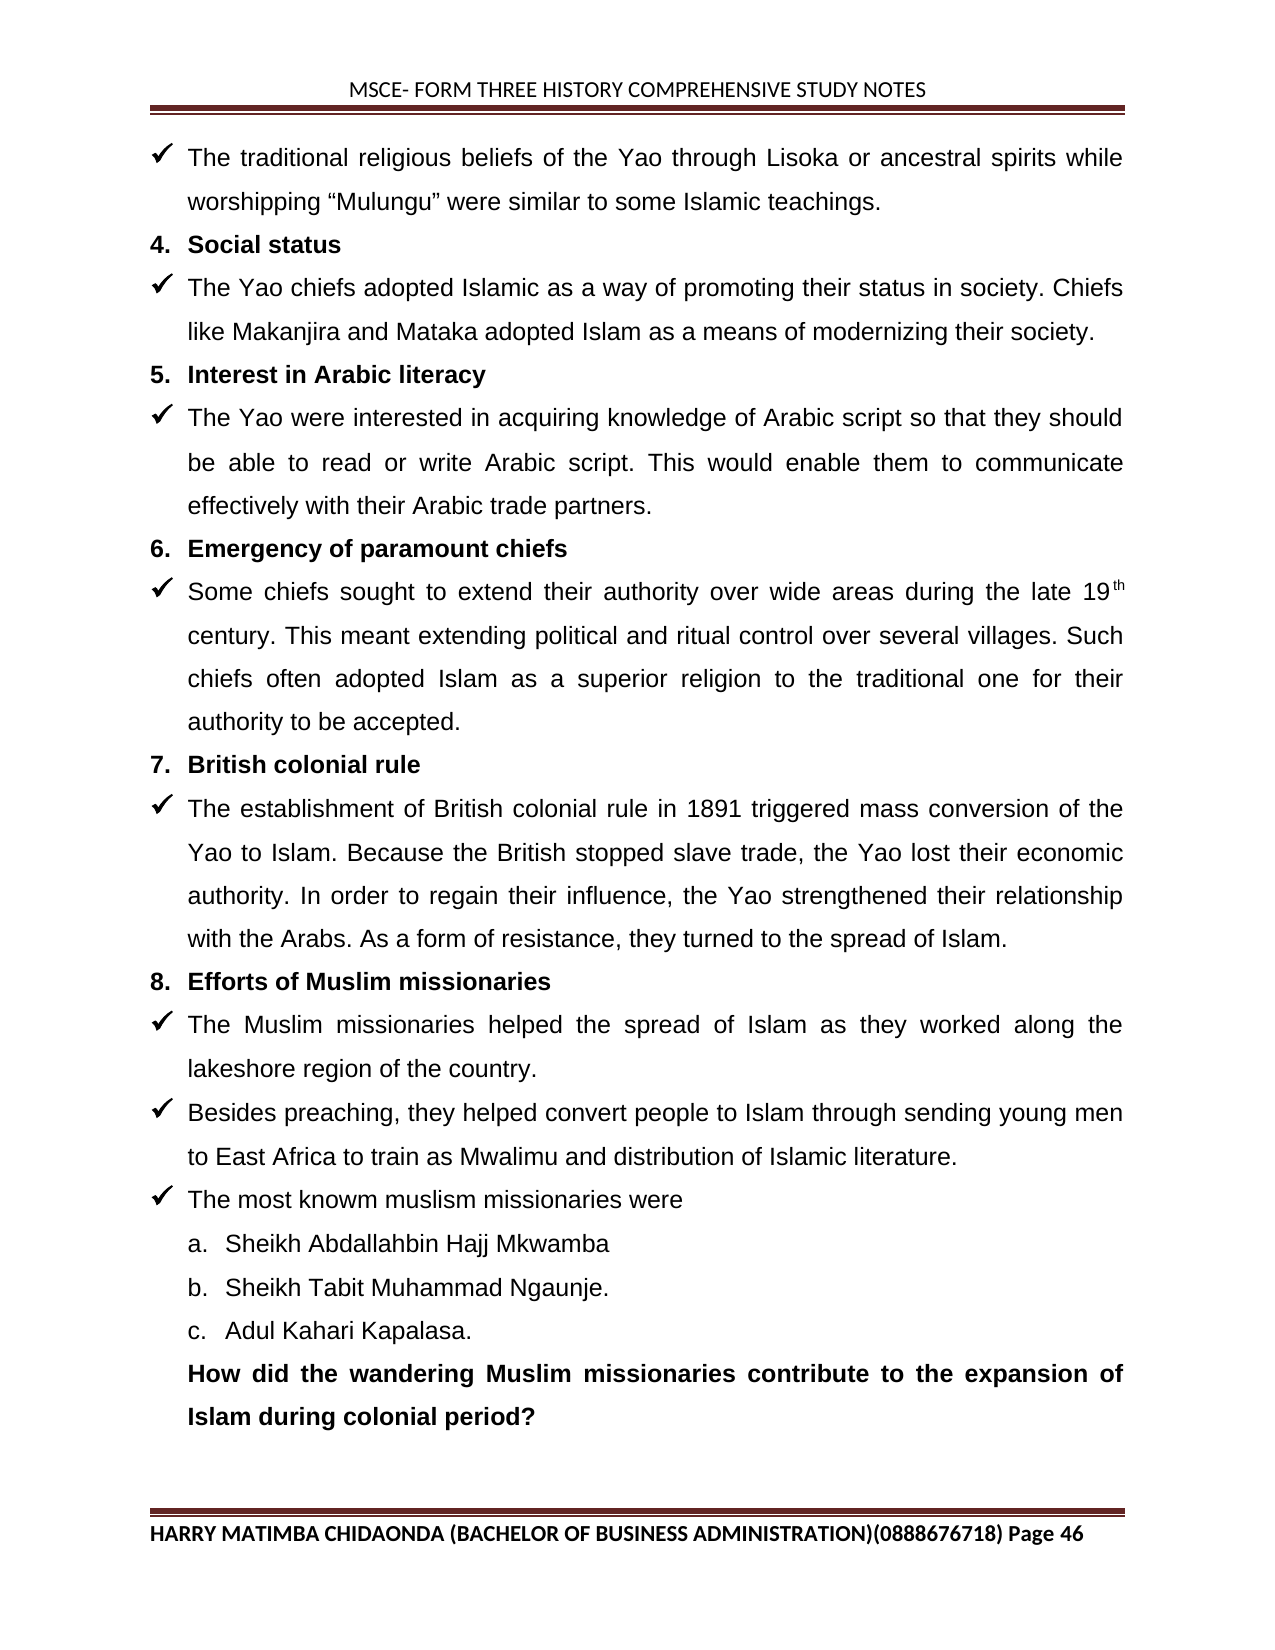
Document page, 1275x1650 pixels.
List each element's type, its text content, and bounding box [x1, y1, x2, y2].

list The establishment of British colonial rule in 1891 triggered mass conversion of the Yao to Islam. Because the British stopped slave trade, the Yao lost their economic authority. In order to regain their influence, the Yao strengthened their relationship with the Arabs. As a form of resistance, they turned to the spread of Islam. [150, 793, 1125, 953]
list Sheikh Abdallahbin Hajj Mkwamba [187, 1229, 1125, 1258]
list The Muslim missionaries helped the spread of Islam as they worked along the lakeshore region of the country. [150, 1010, 1125, 1083]
list Sheikh Tabit Muhammad Ngaunje. [187, 1273, 1125, 1301]
list Interest in Arabic literacy [150, 360, 1125, 389]
list The traditional religious beliefs of the Yao through Lisoka or ancestral spirits while worshipping “Mulungu” were similar to some Islamic teachings. [150, 142, 1125, 215]
list Social status [150, 230, 1125, 258]
list Besides preaching, they helped convert people to Islam through sending young men to East Africa to train as Mwalimu and distribution of Islamic literature. [150, 1097, 1125, 1170]
text How did the wandering Muslim missionaries contribute to the expansion of Islam during colonial period? [187, 1359, 1125, 1431]
list British colonial rule [150, 750, 1125, 779]
list The Yao were interested in acquiring knowledge of Arabic script so that they should be able to read or write Arabic script. This would enable them to communicate effectively with their Arabic trade partners. [150, 403, 1125, 519]
list The most knowm muslism missionaries were [150, 1185, 1125, 1214]
list The Yao chiefs adopted Islamic as a way of promoting their status in society. Chiefs like Makanjira and Mataka adopted Islam as a means of modernizing their society. [150, 273, 1125, 346]
list Adul Kahari Kapalasa. [187, 1316, 1125, 1344]
list Efforts of Muslim missionaries [150, 967, 1125, 996]
list Emergency of paramount chiefs [150, 534, 1125, 562]
list Some chiefs sought to extend their authority over wide areas during the late 19th century. This meant extending political and ritual control over several villages. Such chiefs often adopted Islam as a superior religion to the traditional one for their authority to be accepted. [150, 577, 1125, 736]
